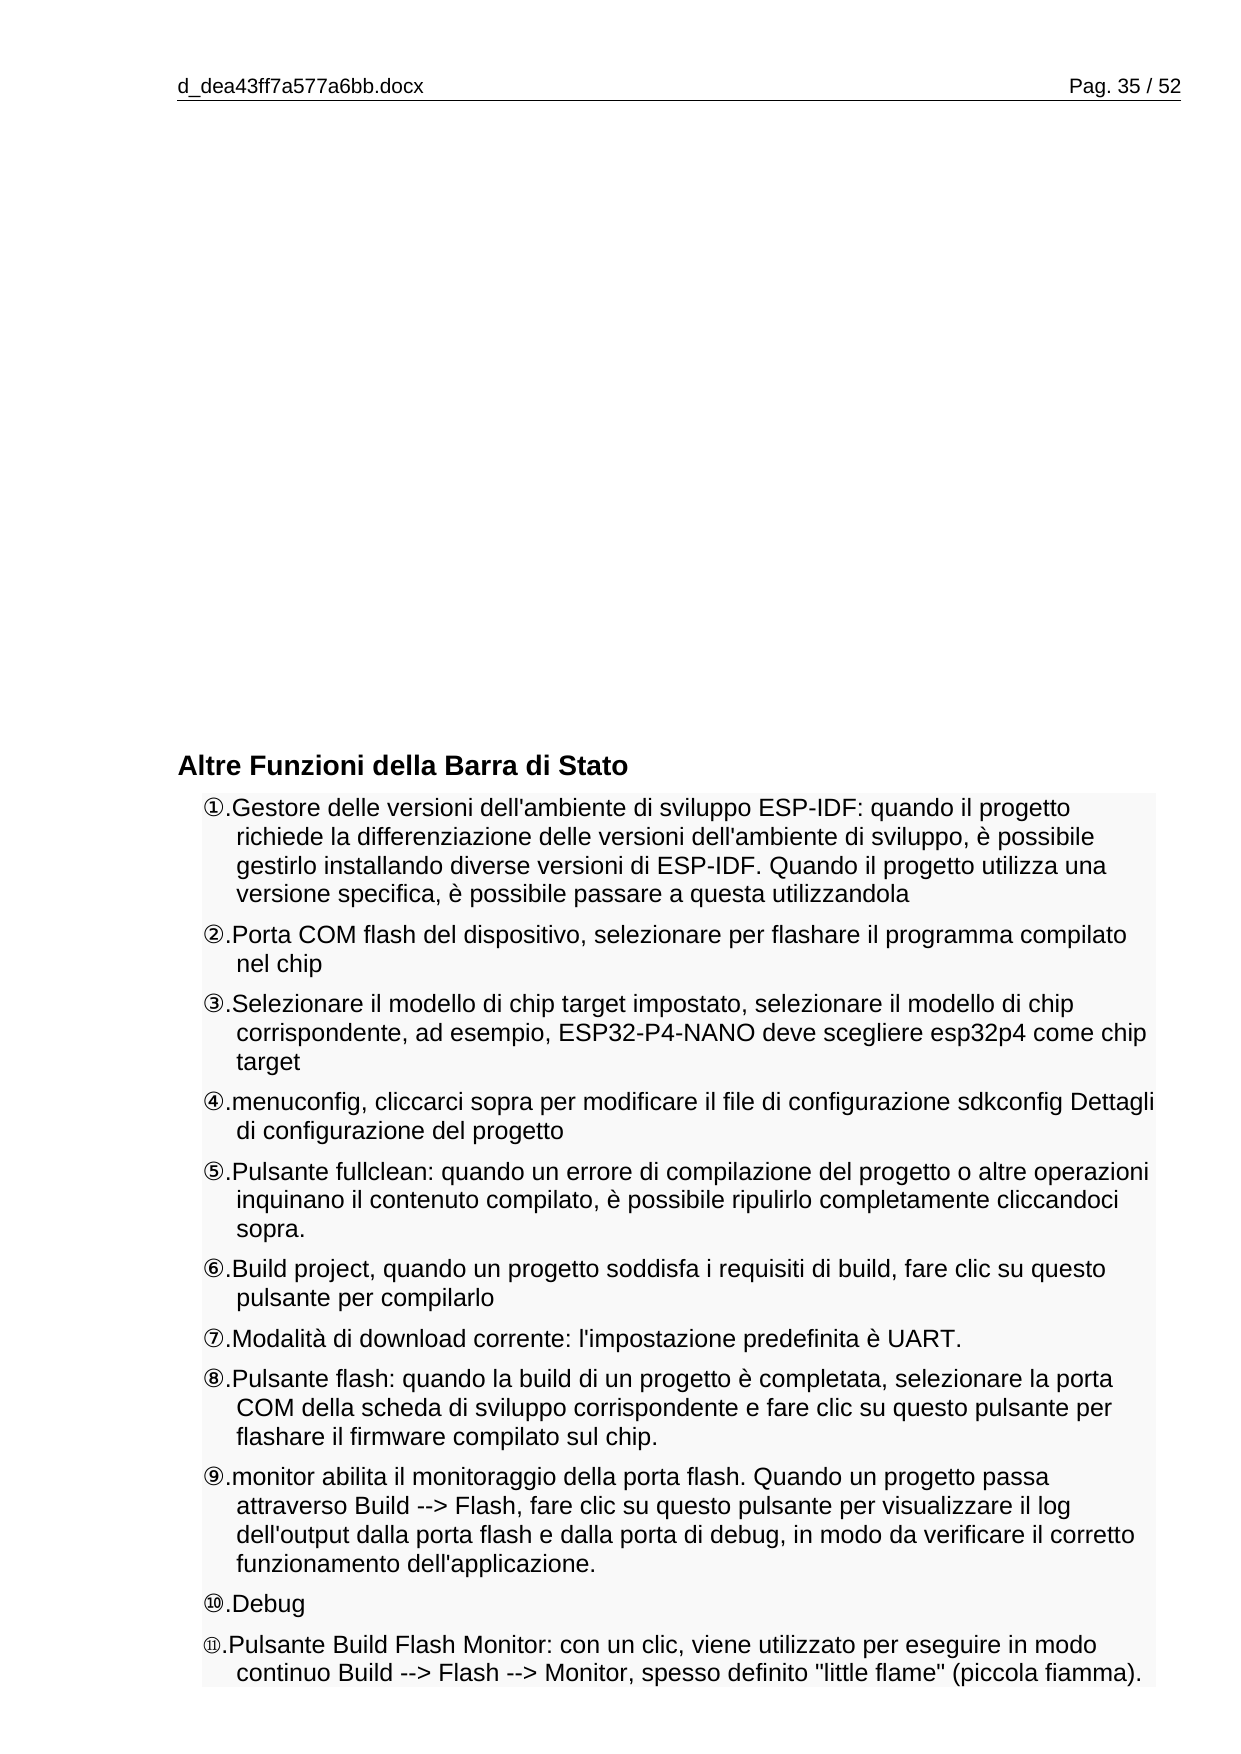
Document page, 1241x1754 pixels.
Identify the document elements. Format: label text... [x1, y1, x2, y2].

text ③.Selezionare il modello di chip target impostato, selezionare il modello di chip corrispondente, ad esempio, ESP32-P4-NANO deve scegliere esp32p4 come chip target [202, 989, 1156, 1075]
text ⑦.Modalità di download corrente: l'impostazione predefinita è UART. [202, 1324, 1156, 1352]
text Altre Funzioni della Barra di Stato [177, 749, 1181, 781]
text ⑤.Pulsante fullclean: quando un errore di compilazione del progetto o altre operazioni inquinano il contenuto compilato, è possibile ripulirlo completamente cliccandoci sopra. [202, 1156, 1156, 1243]
text ⑩.Debug [202, 1589, 1156, 1618]
text ②.Porta COM flash del dispositivo, selezionare per flashare il programma compilato nel chip [202, 920, 1156, 977]
text ④.menuconfig, cliccarci sopra per modificare il file di configurazione sdkconfig Dettagli di configurazione del progetto [202, 1087, 1156, 1145]
text ⑨.monitor abilita il monitoraggio della porta flash. Quando un progetto passa attraverso Build --> Flash, fare clic su questo pulsante per visualizzare il log dell'output dalla porta flash e dalla porta di debug, in modo da verificare il corretto funzionamento dell'applicazione. [202, 1462, 1156, 1577]
text ⑧.Pulsante flash: quando la build di un progetto è completata, selezionare la porta COM della scheda di sviluppo corrispondente e fare clic su questo pulsante per flashare il firmware compilato sul chip. [202, 1364, 1156, 1451]
text ⑪.Pulsante Build Flash Monitor: con un clic, viene utilizzato per eseguire in modo continuo Build --> Flash --> Monitor, spesso definito "little flame" (piccola fiamma). [202, 1629, 1156, 1687]
text ⑥.Build project, quando un progetto soddisfa i requisiti di build, fare clic su questo pulsante per compilarlo [202, 1254, 1156, 1312]
text ①.Gestore delle versioni dell'ambiente di sviluppo ESP-IDF: quando il progetto richiede la differenziazione delle versioni dell'ambiente di sviluppo, è possibile gestirlo installando diverse versioni di ESP-IDF. Quando il progetto utilizza una versione specifica, è possibile passare a questa utilizzandola [202, 793, 1156, 908]
